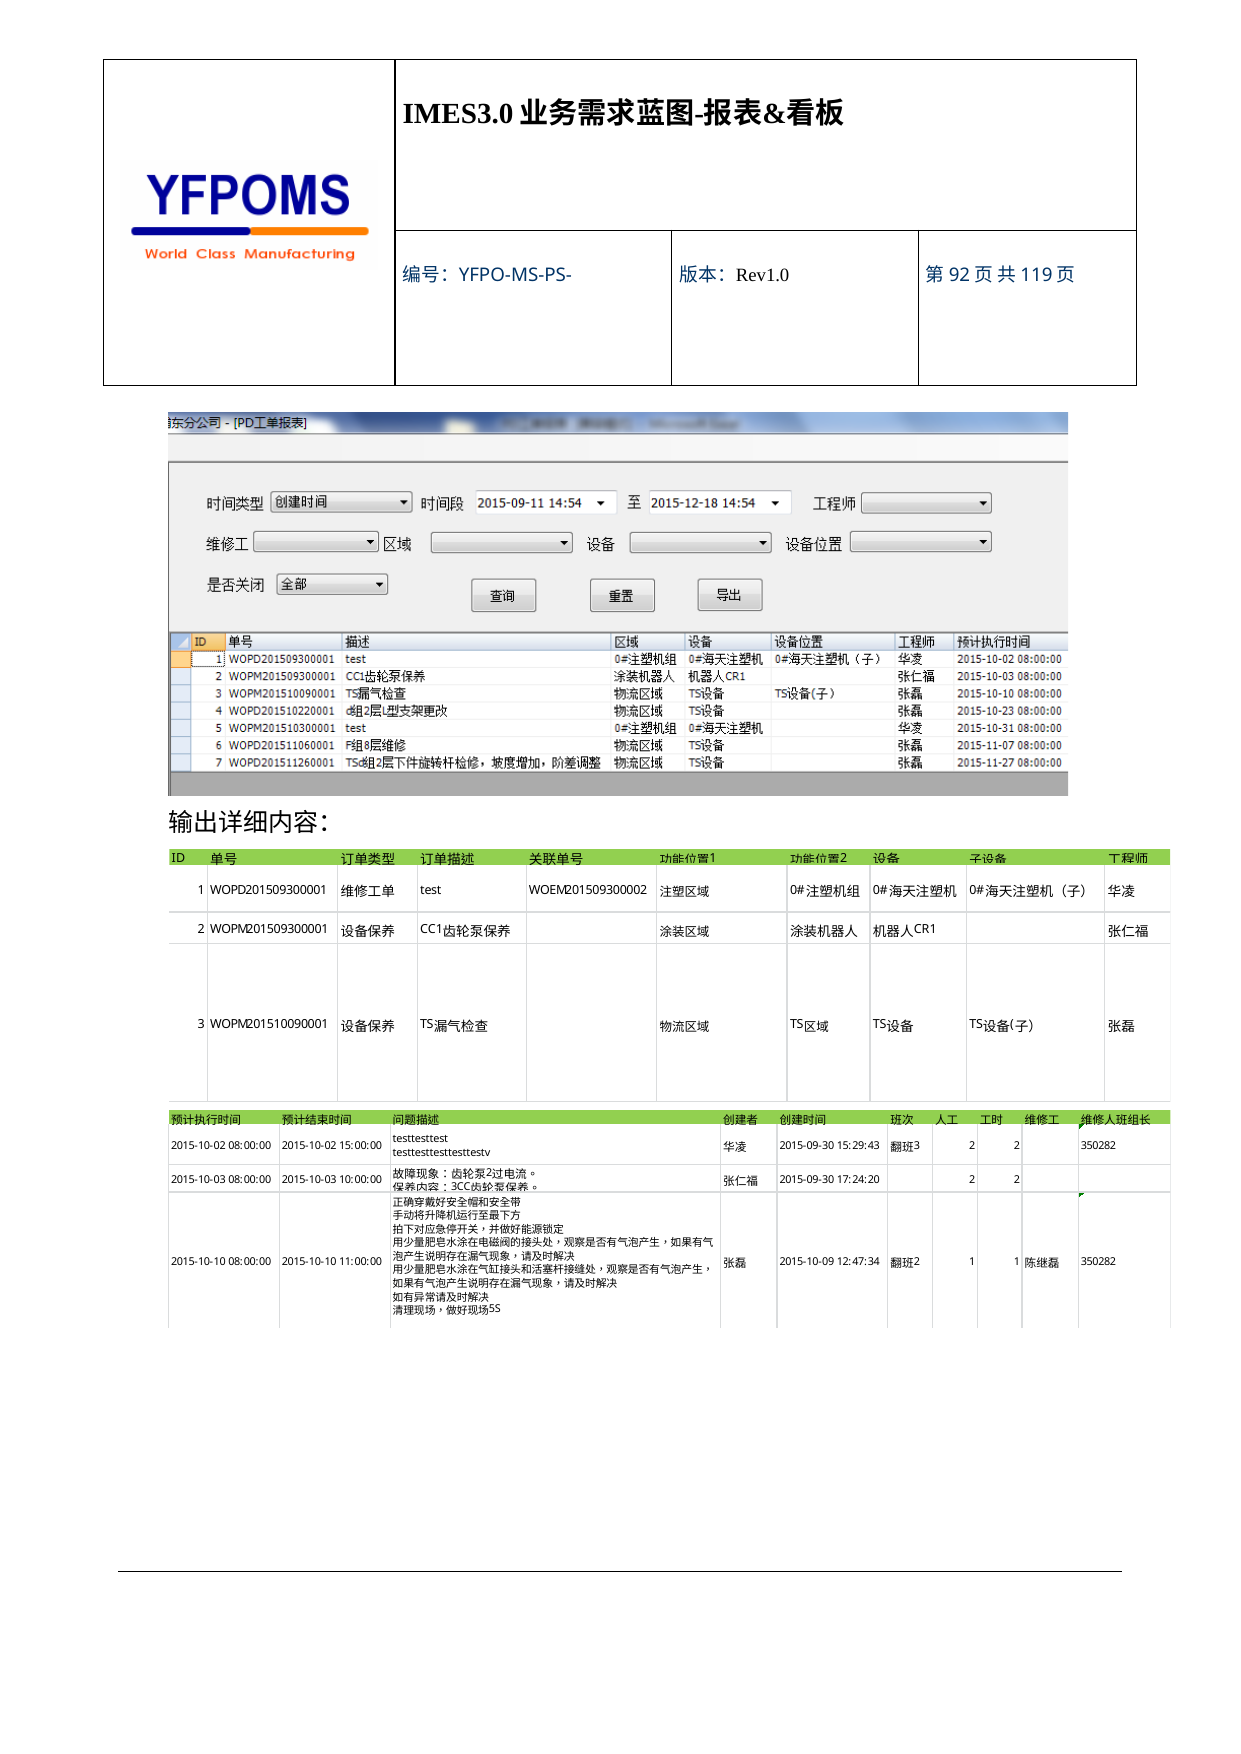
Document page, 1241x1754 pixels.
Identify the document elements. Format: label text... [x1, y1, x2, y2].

text 输出详细内容： [118, 803, 1122, 839]
picture [120, 160, 378, 270]
picture [168, 412, 1069, 796]
